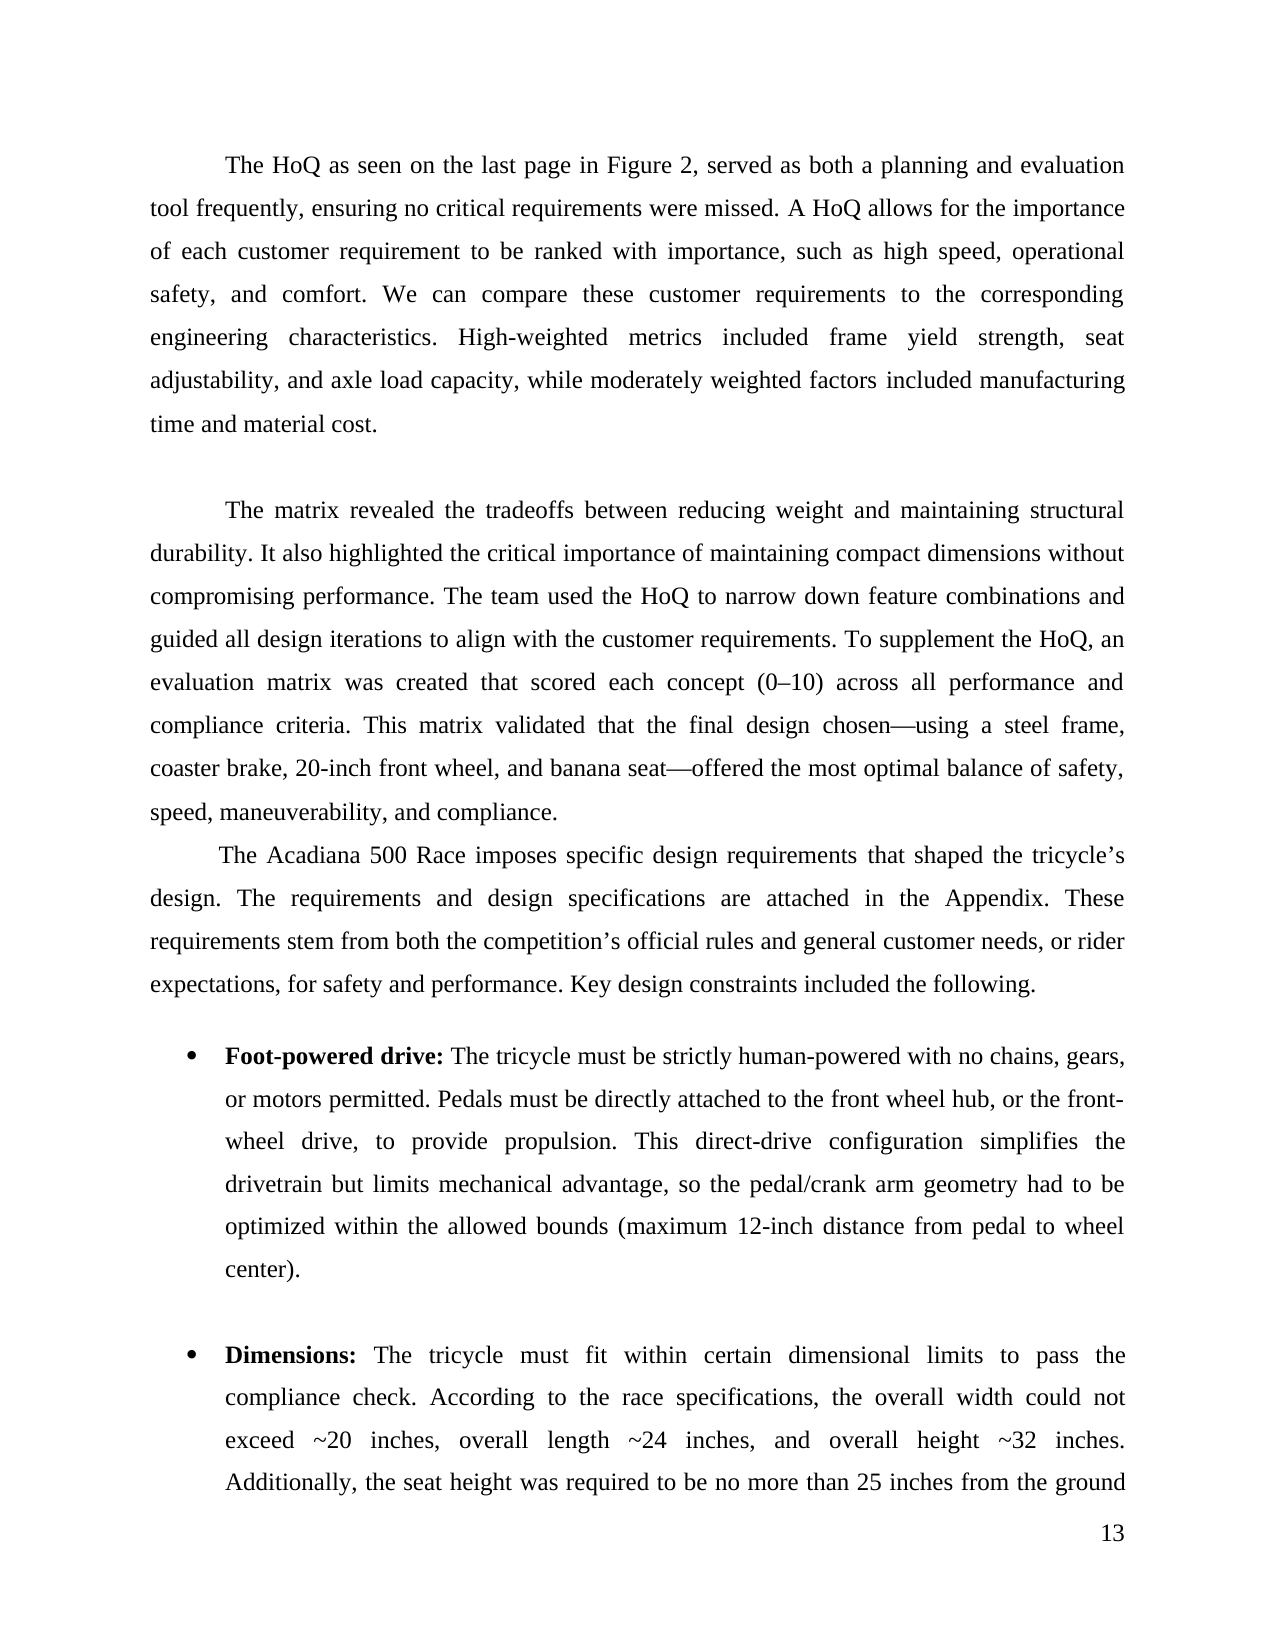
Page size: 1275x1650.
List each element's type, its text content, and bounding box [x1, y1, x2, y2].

text The matrix revealed the tradeoffs between reducing weight and maintaining structural durability. It also highlighted the critical importance of maintaining compact dimensions without compromising performance. The team used the HoQ to narrow down feature combinations and guided all design iterations to align with the customer requirements. To supplement the HoQ, an evaluation matrix was created that scored each concept (0–10) across all performance and compliance criteria. This matrix validated that the final design chosen—using a steel frame, coaster brake, 20-inch front wheel, and banana seat—offered the most optimal balance of safety, speed, maneuverability, and compliance. [150, 495, 1125, 825]
text The HoQ as seen on the last page in Figure 2, served as both a planning and evaluation tool frequently, ensuring no critical requirements were missed. A HoQ allows for the importance of each customer requirement to be ranked with importance, such as high speed, operational safety, and comfort. We can compare these customer requirements to the corresponding engineering characteristics. High-weighted metrics included frame yield strength, seat adjustability, and axle load capacity, while moderately weighted factors included manufacturing time and material cost. [150, 150, 1125, 437]
list Foot-powered drive: The tricycle must be strictly human-powered with no chains, gears, or motors permitted. Pedals must be directly attached to the front wheel hub, or the front- wheel drive, to provide propulsion. This direct-drive configuration simplifies the drivetrain but limits mechanical advantage, so the pedal/crank arm geometry had to be optimized within the allowed bounds (maximum 12-inch distance from pedal to wheel center). [187, 1041, 1126, 1283]
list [187, 1340, 1126, 1496]
text The Acadiana 500 Race imposes specific design requirements that shaped the tricycle’s design. The requirements and design specifications are attached in the Appendix. These requirements stem from both the competition’s official rules and general customer needs, or rider expectations, for safety and performance. Key design constraints included the following. [150, 840, 1125, 998]
